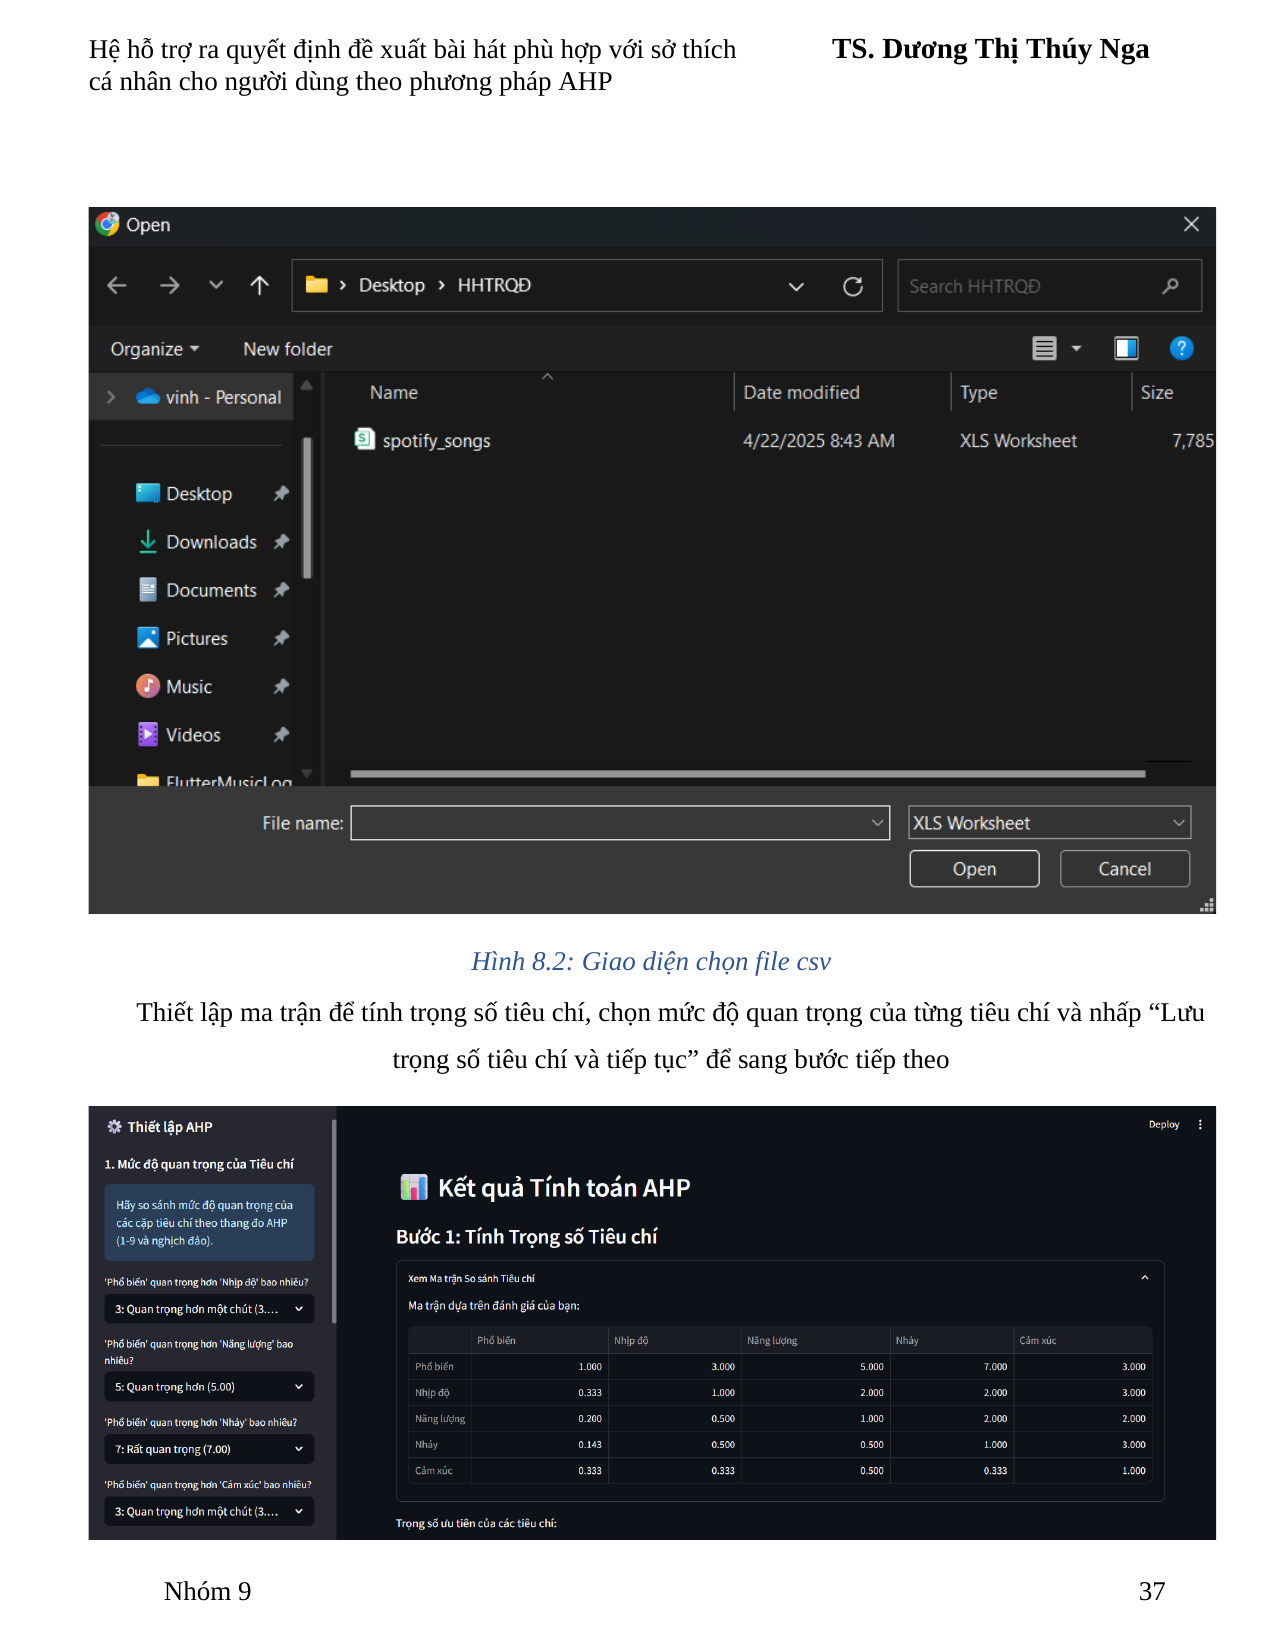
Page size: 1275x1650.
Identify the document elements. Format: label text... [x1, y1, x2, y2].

subtitle Hình 8.2: Giao diện chọn file csv [88, 946, 1216, 977]
text Thiết lập ma trận để tính trọng số tiêu chí, chọn mức độ quan trọng của từng tiêu chí và nhấp “Lưu trọng số tiêu chí và tiếp tục” để sang bước tiếp theo [126, 996, 1216, 1074]
picture [88, 1106, 1217, 1540]
picture [88, 207, 1217, 914]
